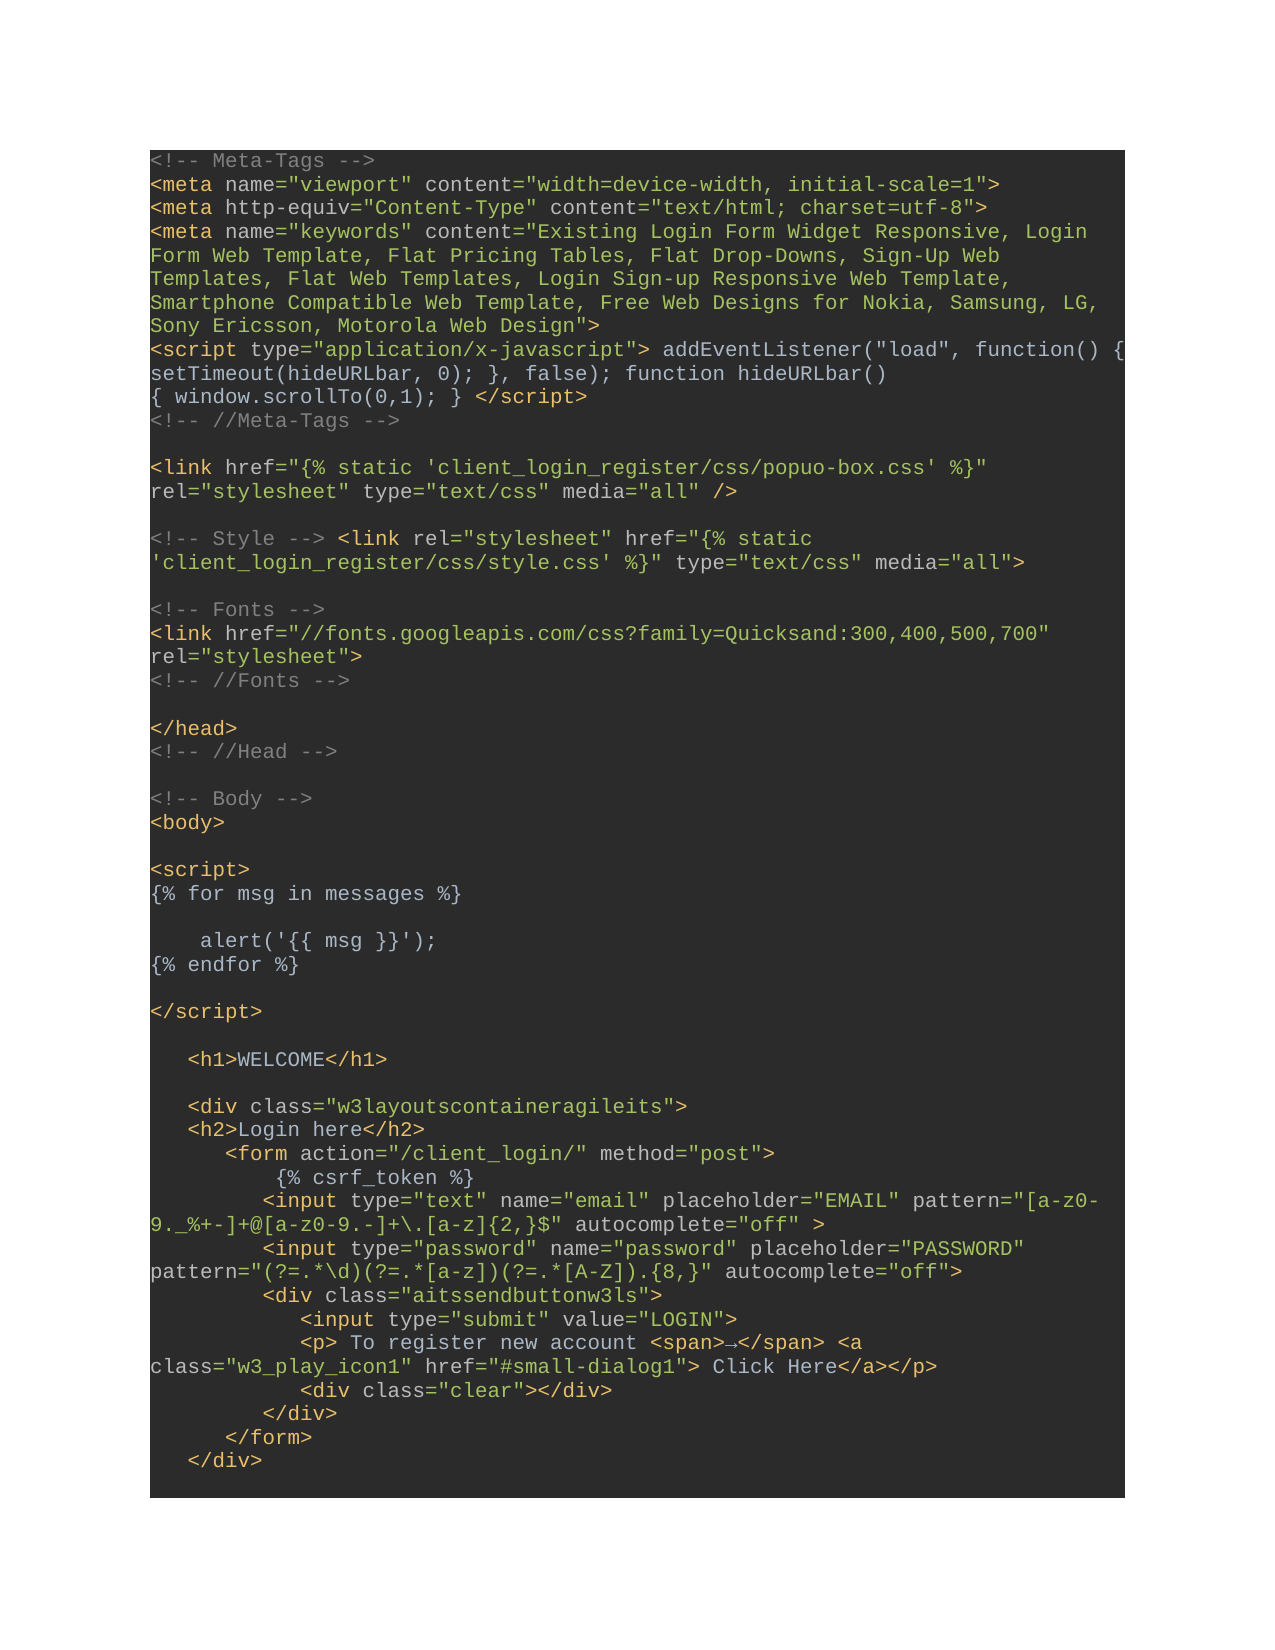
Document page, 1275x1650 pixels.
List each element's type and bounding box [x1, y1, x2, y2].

text [150, 150, 1125, 1498]
